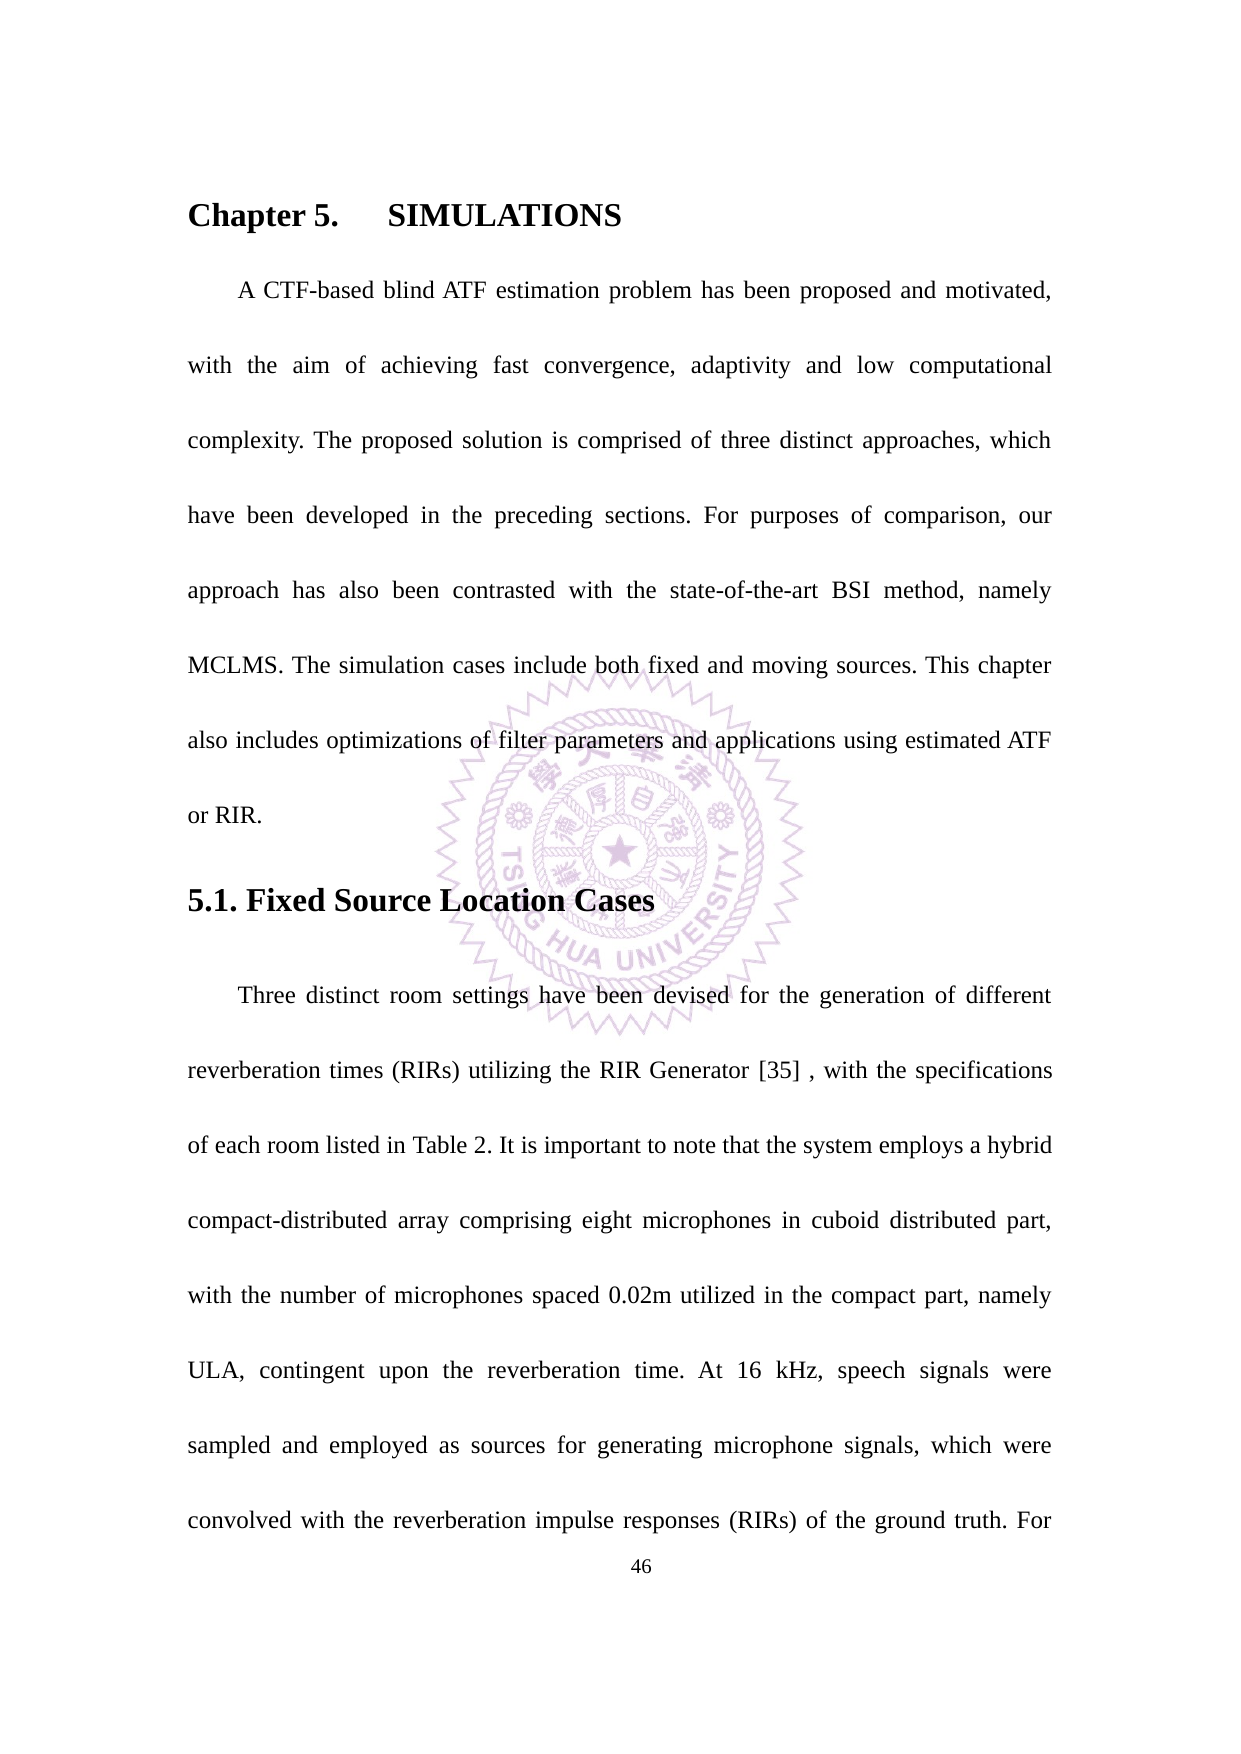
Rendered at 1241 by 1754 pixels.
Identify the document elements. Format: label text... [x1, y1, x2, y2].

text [187, 976, 1053, 1538]
subtitle SIMULATIONS [187, 177, 1053, 252]
picture [423, 937, 817, 976]
picture [423, 833, 817, 862]
text A CTF-based blind ATF estimation problem has been proposed and motivated, with the aim of achieving fast convergence, adaptivity and low computational complexity. The proposed solution is comprised of three distinct approaches, which have been developed in the preceding sections. For purposes of comparison, our approach has also been contrasted with the state-of-the-art BSI method, namely MCLMS. The simulation cases include both fixed and moving sources. This chapter also includes optimizations of filter parameters and applications using estimated ATF or RIR. [187, 271, 1053, 833]
text 5.1. Fixed Source Location Cases [187, 862, 1053, 937]
